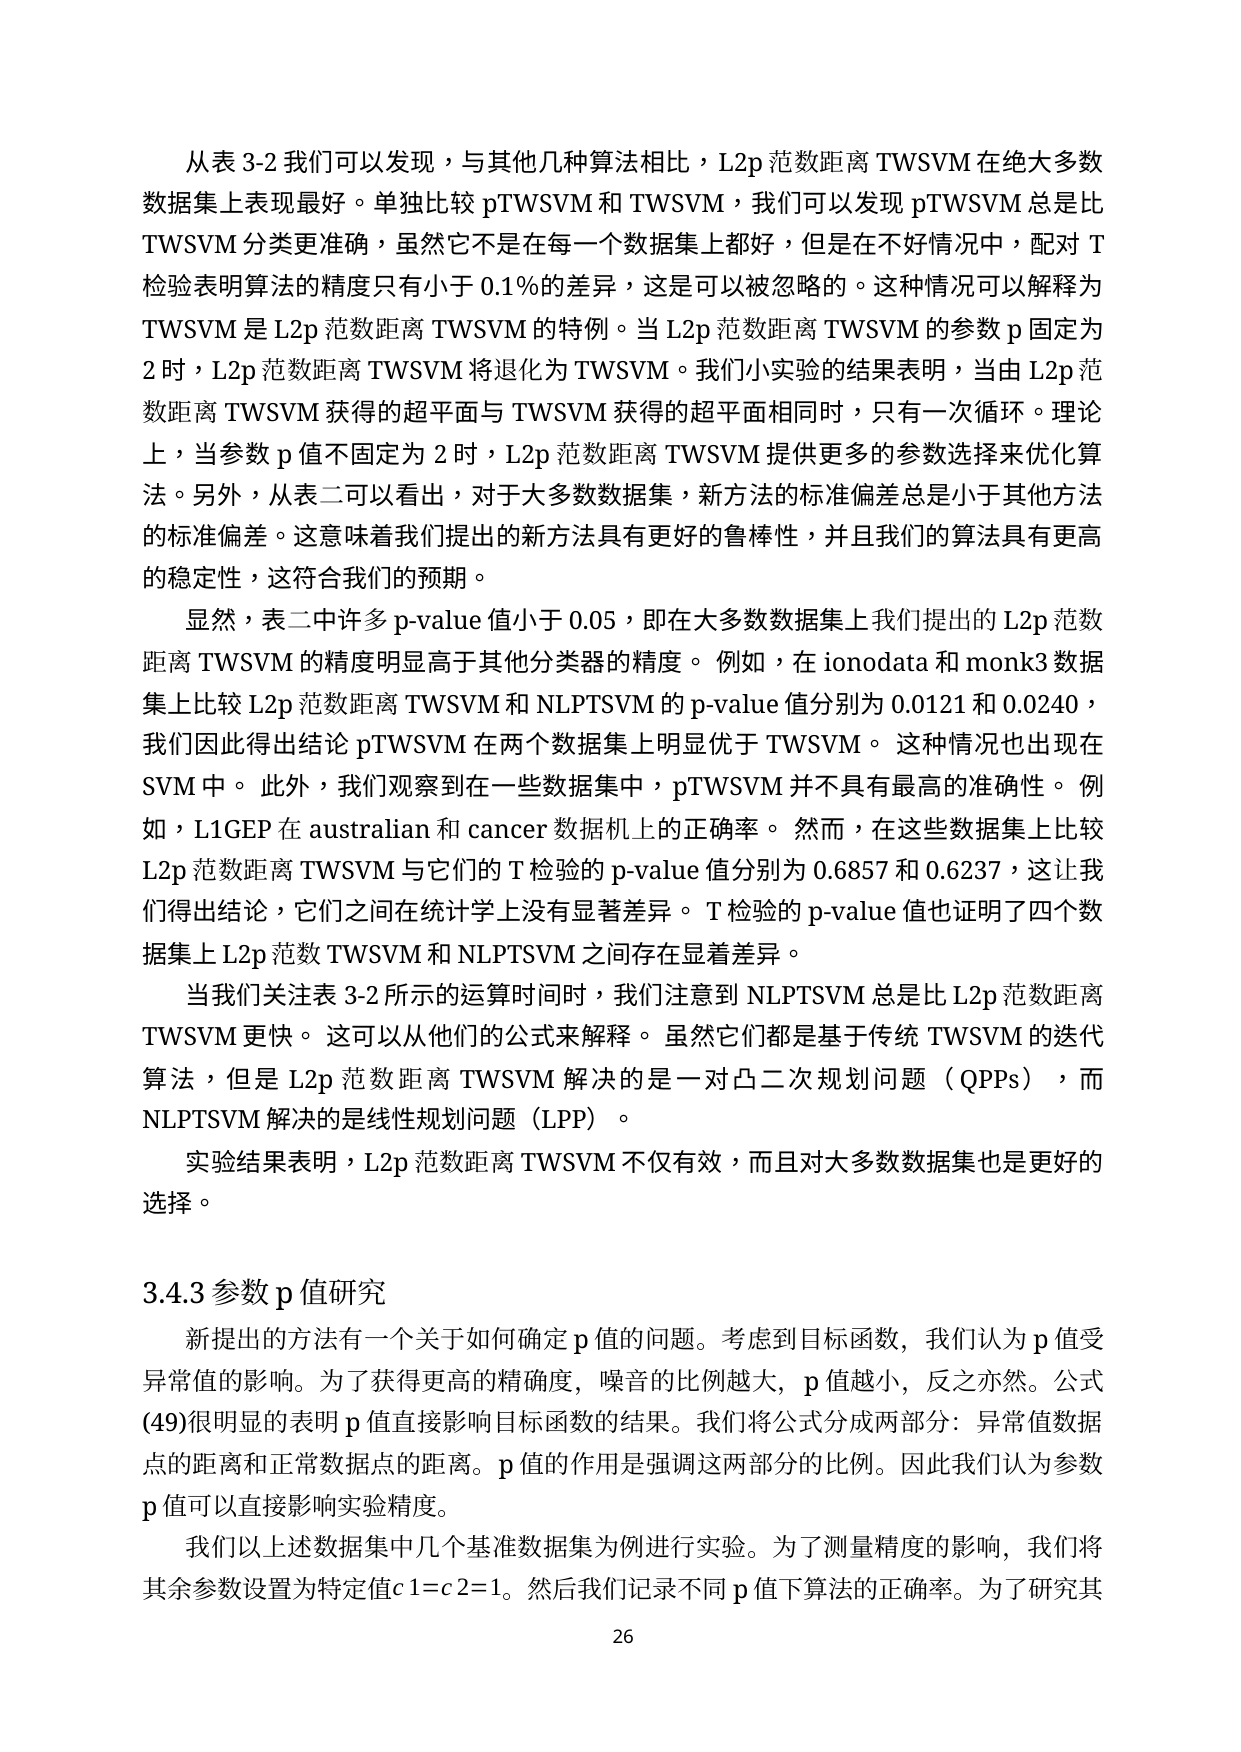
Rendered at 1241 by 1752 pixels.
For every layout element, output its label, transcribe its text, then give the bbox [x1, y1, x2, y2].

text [142, 1525, 1104, 1608]
text 从表3-2我们可以发现，与其他几种算法相比，L2p范数距离TWSVM在绝大多数数据集上表现最好。单独比较pTWSVM和TWSVM，我们可以发现pTWSVM总是比TWSVM分类更准确，虽然它不是在每一个数据集上都好，但是在不好情况中，配对T检验表明算法的精度只有小于0.1％的差异，这是可以被忽略的。这种情况可以解释为TWSVM是L2p范数距离TWSVM的特例。当L2p范数距离TWSVM的参数p固定为2时，L2p范数距离TWSVM将退化为TWSVM。我们小实验的结果表明，当由L2p范数距离TWSVM获得的超平面与TWSVM获得的超平面相同时，只有一次循环。理论上，当参数p值不固定为2时，L2p范数距离TWSVM提供更多的参数选择来优化算法。另外，从表二可以看出，对于大多数数据集，新方法的标准偏差总是小于其他方法的标准偏差。这意味着我们提出的新方法具有更好的鲁棒性，并且我们的算法具有更高的稳定性，这符合我们的预期。 [142, 140, 1104, 598]
text 当我们关注表3-2所示的运算时间时，我们注意到NLPTSVM总是比L2p范数距离TWSVM更快。 这可以从他们的公式来解释。 虽然它们都是基于传统TWSVM的迭代算法，但是L2p范数距离TWSVM解决的是一对凸二次规划问题（QPPs），而NLPTSVM解决的是线性规划问题（LPP）。 [142, 973, 1104, 1140]
text 显然，表二中许多p-value值小于0.05，即在大多数数据集上我们提出的L2p范数距离TWSVM的精度明显高于其他分类器的精度。 例如，在ionodata和monk3数据集上比较L2p范数距离TWSVM和NLPTSVM的p-value值分别为0.0121和0.0240，我们因此得出结论pTWSVM在两个数据集上明显优于TWSVM。 这种情况也出现在SVM中。 此外，我们观察到在一些数据集中，pTWSVM并不具有最高的准确性。 例如，L1GEP在australian和cancer数据机上的正确率。 然而，在这些数据集上比较L2p范数距离TWSVM与它们的T检验的p-value值分别为0.6857和0.6237，这让我们得出结论，它们之间在统计学上没有显著差异。 T检验的p-value值也证明了四个数据集上L2p范数TWSVM和NLPTSVM之间存在显着差异。 [142, 598, 1104, 973]
text 实验结果表明，L2p范数距离TWSVM不仅有效，而且对大多数数据集也是更好的选择。 [142, 1140, 1104, 1223]
text 新提出的方法有一个关于如何确定p值的问题。考虑到目标函数，我们认为p值受异常值的影响。为了获得更高的精确度，噪音的比例越大，p值越小，反之亦然。公式(49)很明显的表明p值直接影响目标函数的结果。我们将公式分成两部分：异常值数据点的距离和正常数据点的距离。p值的作用是强调这两部分的比例。因此我们认为参数p值可以直接影响实验精度。 [142, 1317, 1104, 1525]
text 3.4.3参数p值研究 [142, 1265, 1104, 1317]
